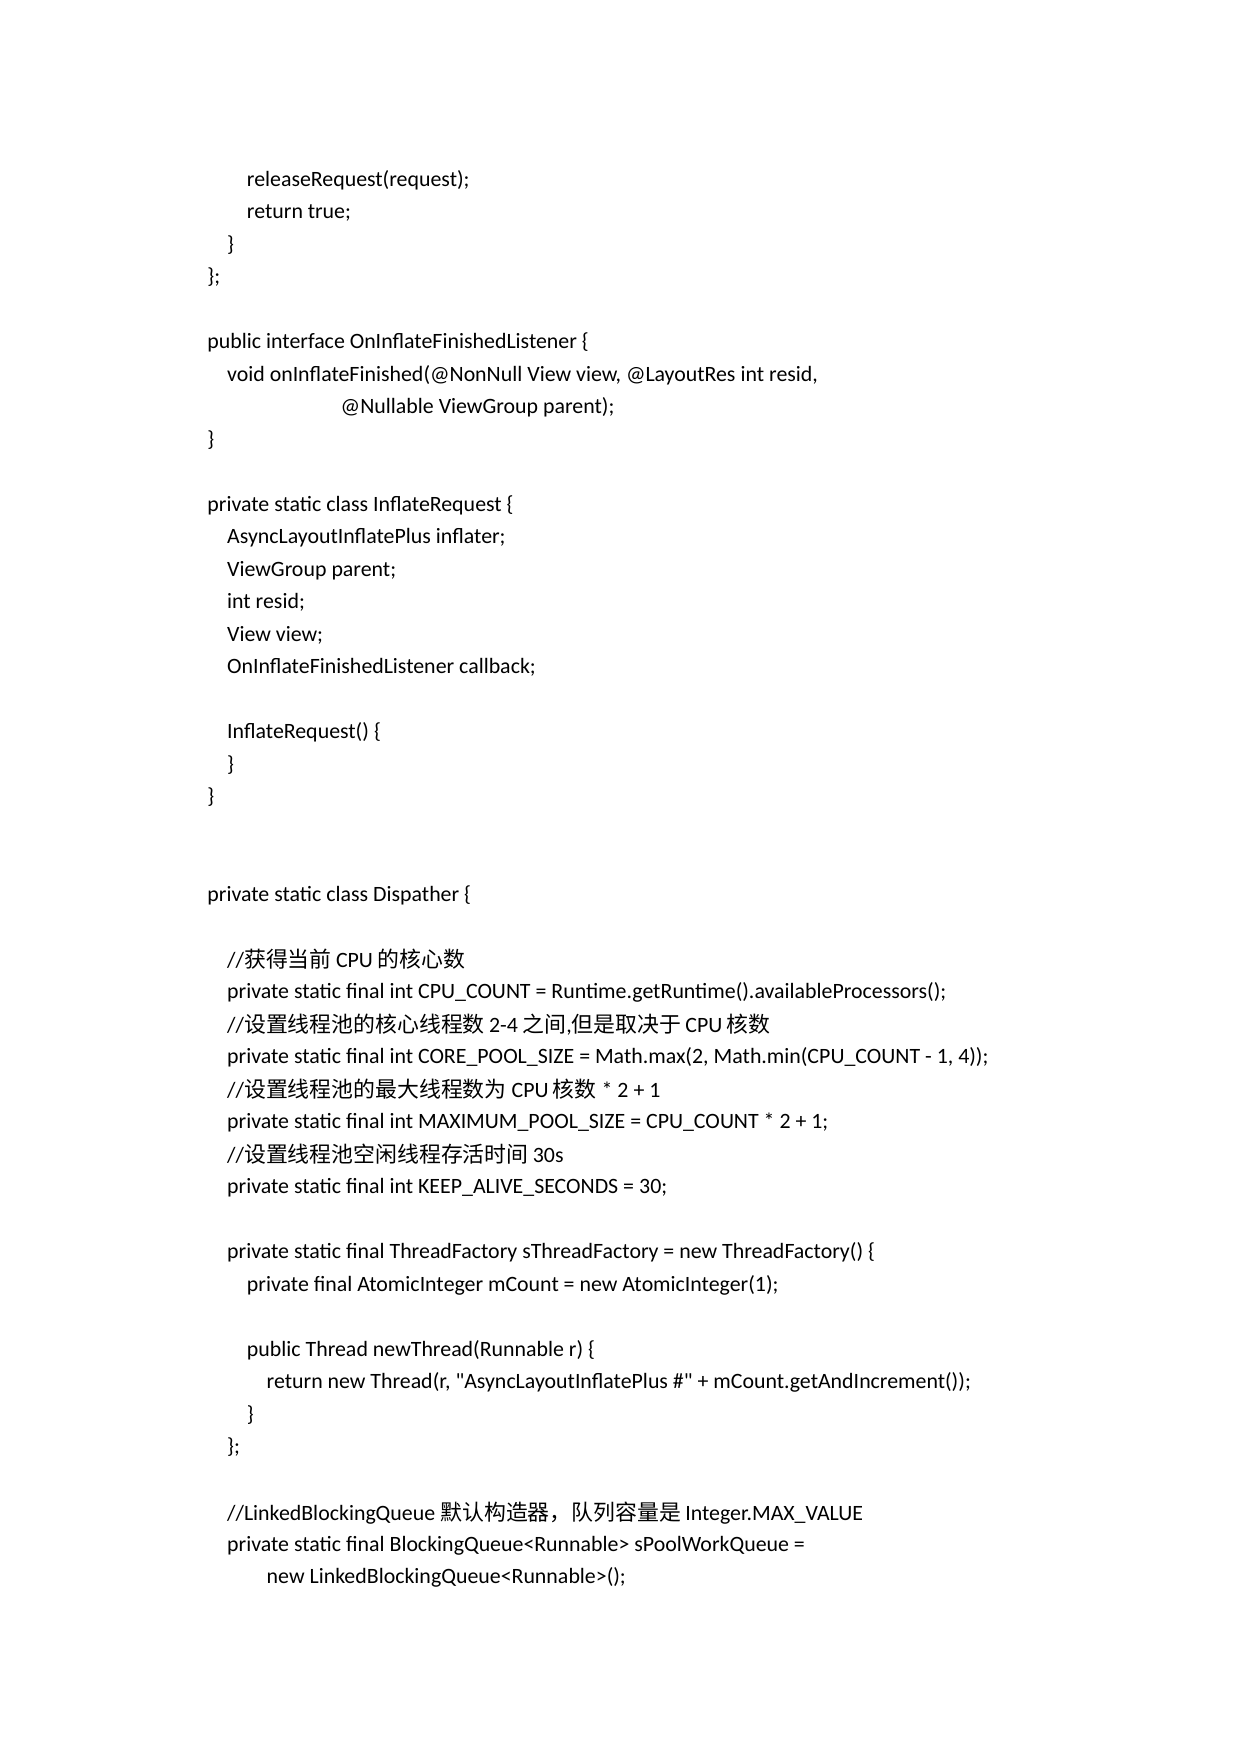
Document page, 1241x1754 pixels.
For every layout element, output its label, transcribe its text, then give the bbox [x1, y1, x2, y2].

text new LinkedBlockingQueue<Runnable>(); [187, 1559, 1053, 1592]
text AsyncLayoutInflatePlus inflater; [187, 519, 1053, 552]
text @Nullable ViewGroup parent); [187, 389, 1053, 422]
text }; [187, 1429, 1053, 1462]
text } [187, 422, 1053, 454]
text private static final ThreadFactory sThreadFactory = new ThreadFactory() { [187, 1234, 1053, 1267]
text private static final int MAXIMUM_POOL_SIZE = CPU_COUNT * 2 + 1; [187, 1104, 1053, 1137]
text View view; [187, 617, 1053, 649]
text } [187, 227, 1053, 259]
text //设置线程池的核心线程数2-4之间,但是取决于CPU核数 [187, 1007, 1053, 1039]
text private static final int CPU_COUNT = Runtime.getRuntime().availableProcessors(); [187, 974, 1053, 1007]
text public interface OnInflateFinishedListener { [187, 324, 1053, 357]
text return new Thread(r, "AsyncLayoutInflatePlus #" + mCount.getAndIncrement()); [187, 1364, 1053, 1397]
text return true; [187, 194, 1053, 227]
text //设置线程池空闲线程存活时间30s [187, 1137, 1053, 1169]
text private static final int CORE_POOL_SIZE = Math.max(2, Math.min(CPU_COUNT - 1, 4)); [187, 1039, 1053, 1072]
text private static final BlockingQueue<Runnable> sPoolWorkQueue = [187, 1527, 1053, 1559]
text } [187, 779, 1053, 812]
text //获得当前CPU的核心数 [187, 942, 1053, 974]
text private final AtomicInteger mCount = new AtomicInteger(1); [187, 1267, 1053, 1299]
text private static class InflateRequest { [187, 487, 1053, 519]
text OnInflateFinishedListener callback; [187, 649, 1053, 682]
text public Thread newThread(Runnable r) { [187, 1332, 1053, 1364]
text //LinkedBlockingQueue 默认构造器，队列容量是Integer.MAX_VALUE [187, 1494, 1053, 1527]
text } [187, 747, 1053, 779]
text void onInflateFinished(@NonNull View view, @LayoutRes int resid, [187, 357, 1053, 389]
text }; [187, 259, 1053, 292]
text } [187, 1397, 1053, 1429]
text releaseRequest(request); [187, 162, 1053, 194]
text ViewGroup parent; [187, 552, 1053, 584]
text private static final int KEEP_ALIVE_SECONDS = 30; [187, 1169, 1053, 1202]
text private static class Dispather { [187, 877, 1053, 909]
text InflateRequest() { [187, 714, 1053, 747]
text int resid; [187, 584, 1053, 617]
text //设置线程池的最大线程数为 CPU核数 * 2 + 1 [187, 1072, 1053, 1104]
